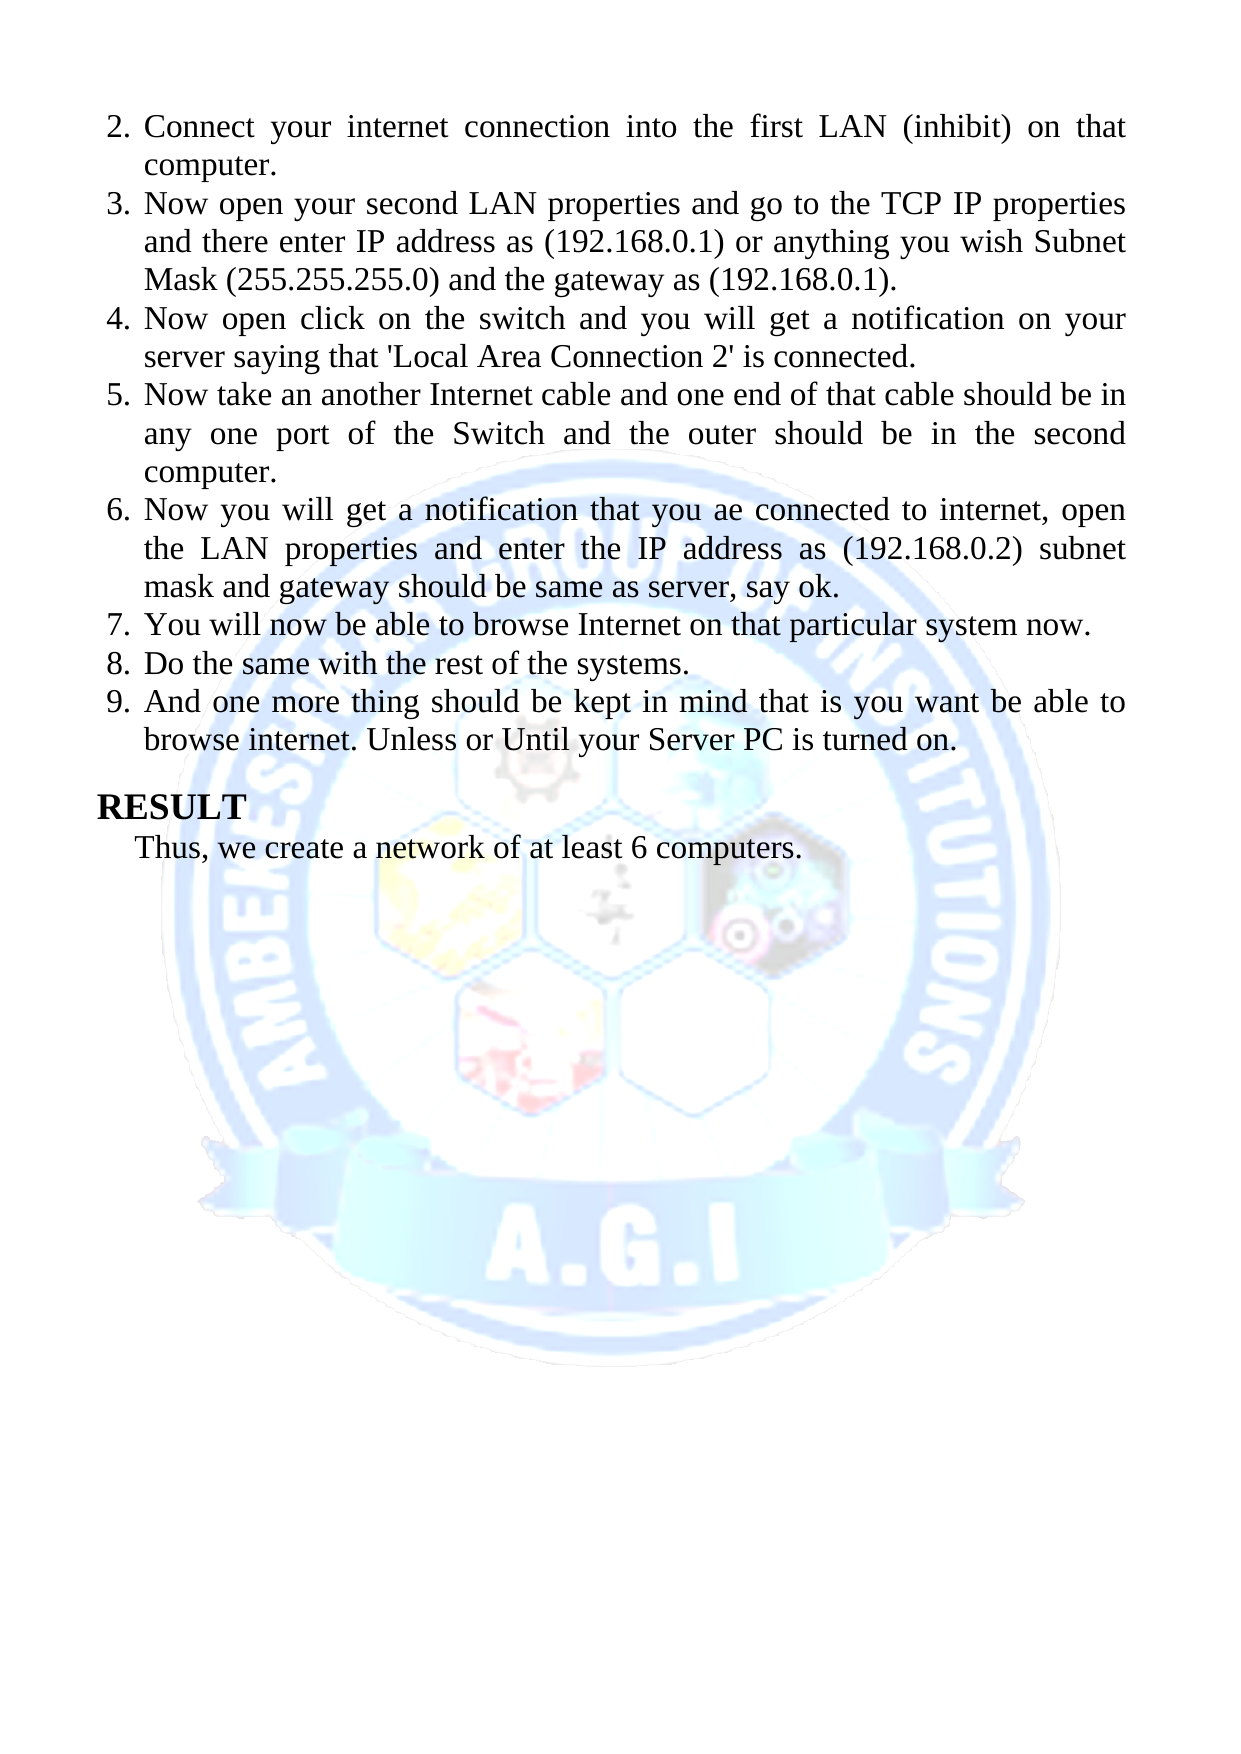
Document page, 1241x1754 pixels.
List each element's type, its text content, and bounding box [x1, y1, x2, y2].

list Connect your internet connection into the first LAN (inhibit) on that computer. [106, 106, 1127, 183]
list Now you will get a notification that you ae connected to internet, open the LAN properties and enter the IP address as (192.168.0.2) subnet mask and gateway should be same as server, say ok. [106, 489, 1127, 604]
list Do the same with the rest of the systems. [106, 643, 1127, 681]
list Now open your second LAN properties and go to the TCP IP properties and there enter IP address as (192.168.0.1) or anything you wish Subnet Mask (255.255.255.0) and the gateway as (192.168.0.1). [106, 183, 1127, 298]
text RESULT [59, 784, 1181, 827]
text Thus, we create a network of at least 6 computers. [59, 827, 1181, 866]
list And one more thing should be kept in mind that is you want be able to browse internet. Unless or Until your Server PC is turned on. [106, 681, 1127, 758]
list Now open click on the switch and you will get a notification on your server saying that 'Local Area Connection 2' is connected. [106, 298, 1127, 374]
list You will now be able to browse Internet on that particular system now. [106, 604, 1127, 643]
list Now take an another Internet cable and one end of that cable should be in any one port of the Switch and the outer should be in the second computer. [106, 374, 1127, 489]
